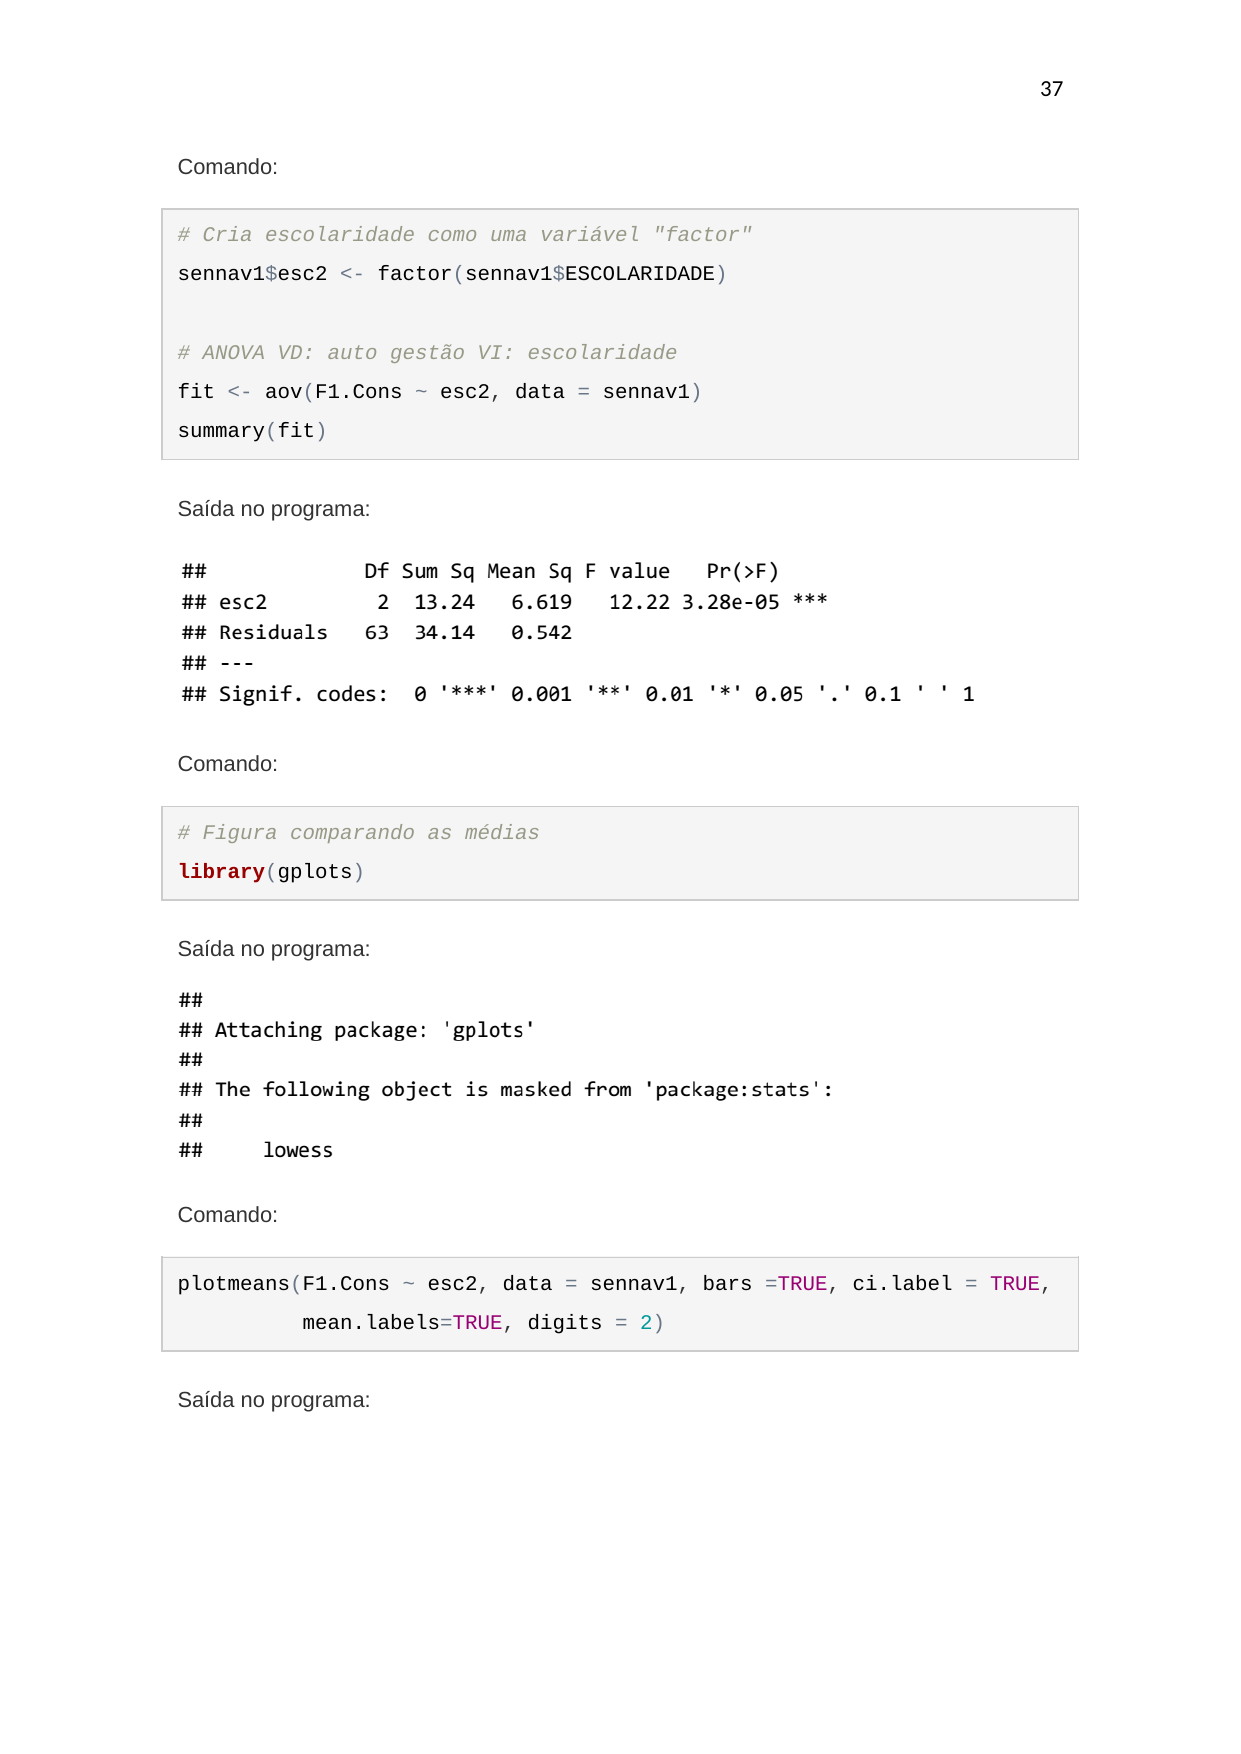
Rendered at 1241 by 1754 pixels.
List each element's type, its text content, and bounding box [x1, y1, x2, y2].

text Saída no programa: [177, 1381, 1063, 1412]
text sennav1$esc2 <- factor(sennav1$ESCOLARIDADE) [163, 247, 1078, 287]
picture [177, 550, 989, 716]
text mean.labels=TRUE, digits = 2) [163, 1296, 1078, 1350]
text Comando: [177, 148, 1063, 179]
text Comando: [177, 745, 1063, 776]
picture [177, 990, 840, 1167]
text Saída no programa: [177, 930, 1063, 961]
text plotmeans(F1.Cons ~ esc2, data = sennav1, bars =TRUE, ci.label = TRUE, [163, 1258, 1078, 1296]
text fit <- aov(F1.Cons ~ esc2, data = sennav1) [163, 365, 1078, 404]
text # Figura comparando as médias [163, 807, 1078, 845]
text # ANOVA VD: auto gestão VI: escolaridade [163, 326, 1078, 365]
text Saída no programa: [177, 489, 1063, 521]
text Comando: [177, 1196, 1063, 1227]
text library(gplots) [163, 845, 1078, 899]
text # Cria escolaridade como uma variável "factor" [163, 210, 1078, 247]
text summary(fit) [163, 404, 1078, 459]
